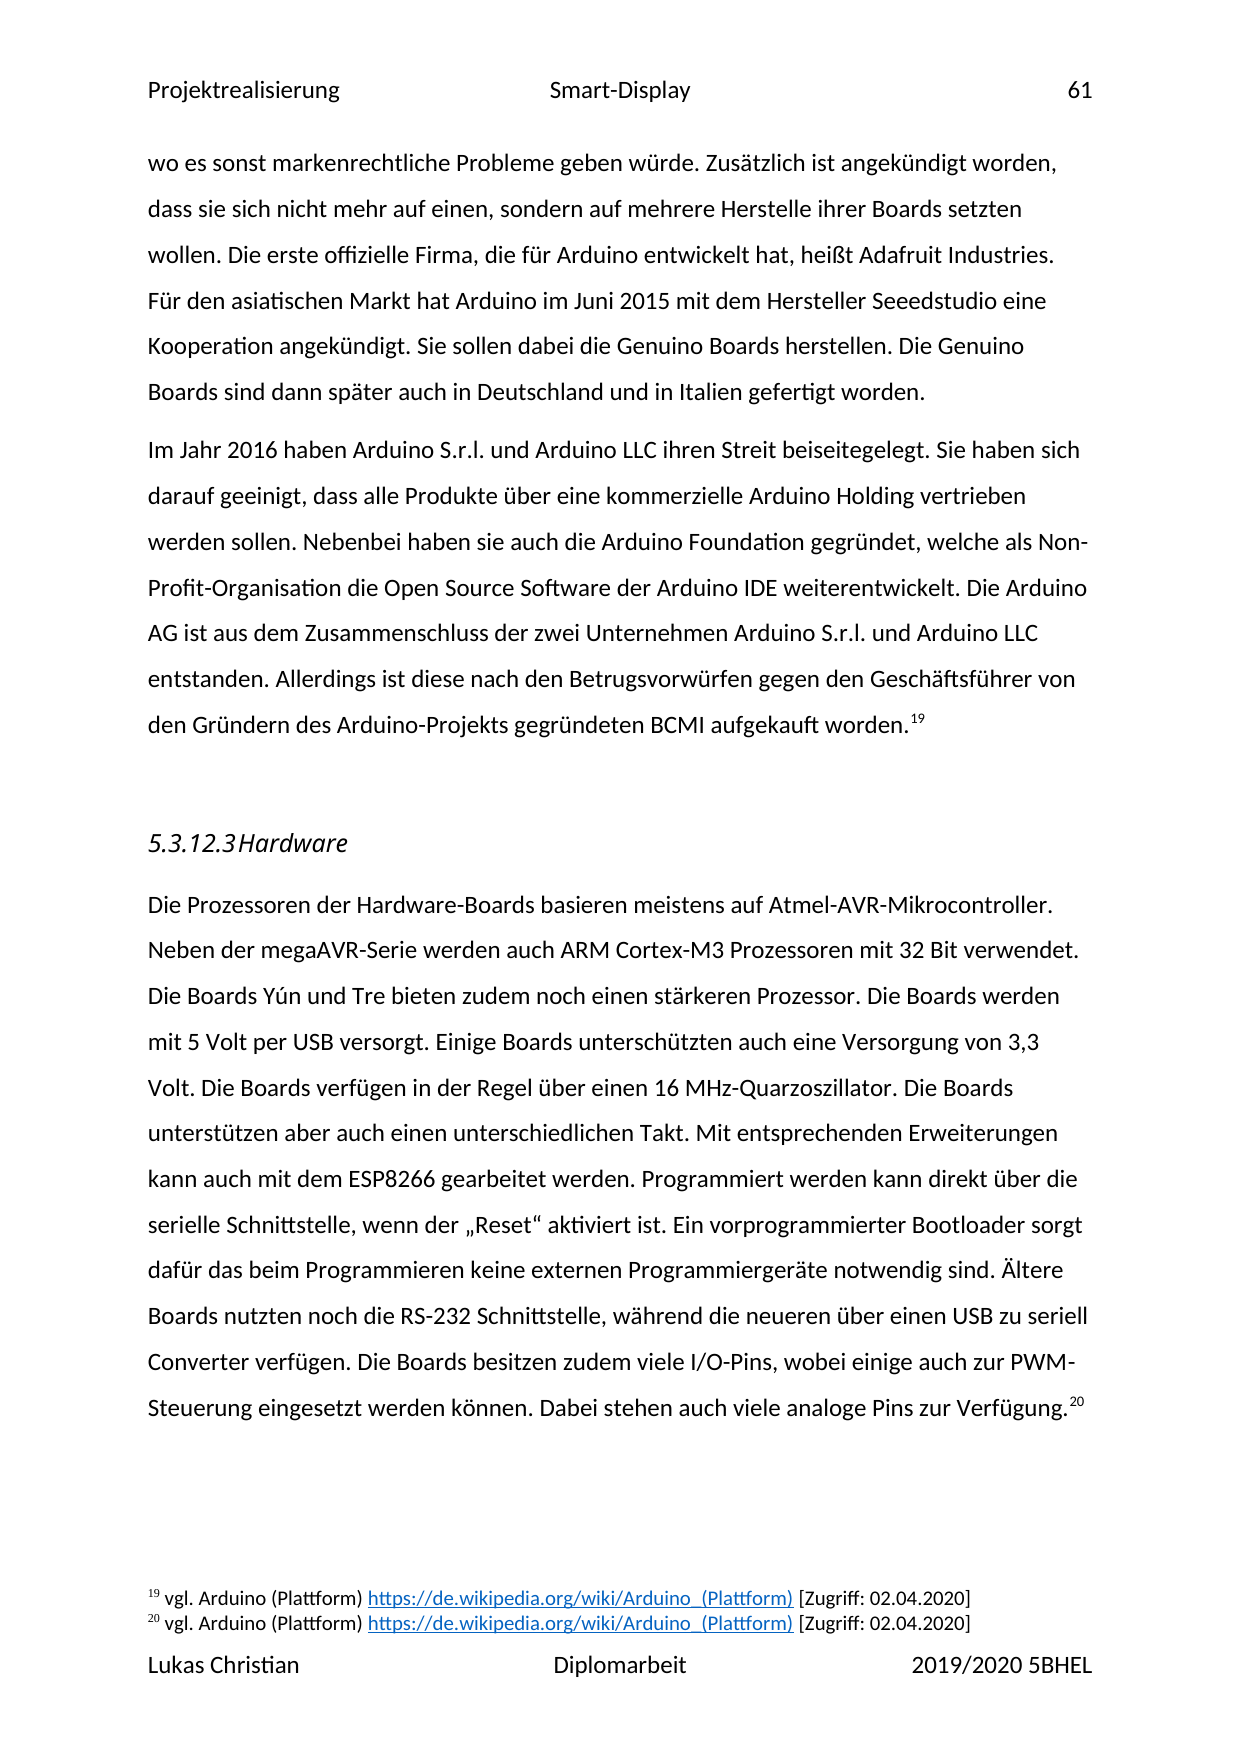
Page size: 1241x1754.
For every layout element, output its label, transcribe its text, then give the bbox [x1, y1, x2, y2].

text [148, 148, 1093, 407]
text Im Jahr 2016 haben Arduino S.r.l. und Arduino LLC ihren Streit beiseitegelegt. Sie haben sich darauf geeinigt, dass alle Produkte über eine kommerzielle Arduino Holding vertrieben werden sollen. Nebenbei haben sie auch die Arduino Foundation gegründet, welche als Non-Profit-Organisation die Open Source Software der Arduino IDE weiterentwickelt. Die Arduino AG ist aus dem Zusammenschluss der zwei Unternehmen Arduino S.r.l. und Arduino LLC entstanden. Allerdings ist diese nach den Betrugsvorwürfen gegen den Geschäftsführer von den Gründern des Arduino-Projekts gegründeten BCMI aufgekauft worden. [148, 434, 1093, 739]
text Die Prozessoren der Hardware-Boards basieren meistens auf Atmel-AVR-Mikrocontroller. Neben der megaAVR-Serie werden auch ARM Cortex-M3 Prozessoren mit 32 Bit verwendet. Die Boards Yún und Tre bieten zudem noch einen stärkeren Prozessor. Die Boards werden mit 5 Volt per USB versorgt. Einige Boards unterschützten auch eine Versorgung von 3,3 Volt. Die Boards verfügen in der Regel über einen 16 MHz-Quarzoszillator. Die Boards unterstützen aber auch einen unterschiedlichen Takt. Mit entsprechenden Erweiterungen kann auch mit dem ESP8266 gearbeitet werden. Programmiert werden kann direkt über die serielle Schnittstelle, wenn der „Reset“ aktiviert ist. Ein vorprogrammierter Bootloader sorgt dafür das beim Programmieren keine externen Programmiergeräte notwendig sind. Ältere Boards nutzten noch die RS-232 Schnittstelle, während die neueren über einen USB zu seriell Converter verfügen. Die Boards besitzen zudem viele I/O-Pins, wobei einige auch zur PWM-Steuerung eingesetzt werden können. Dabei stehen auch viele analoge Pins zur Verfügung. [148, 889, 1093, 1422]
subtitle Hardware [148, 825, 1093, 859]
